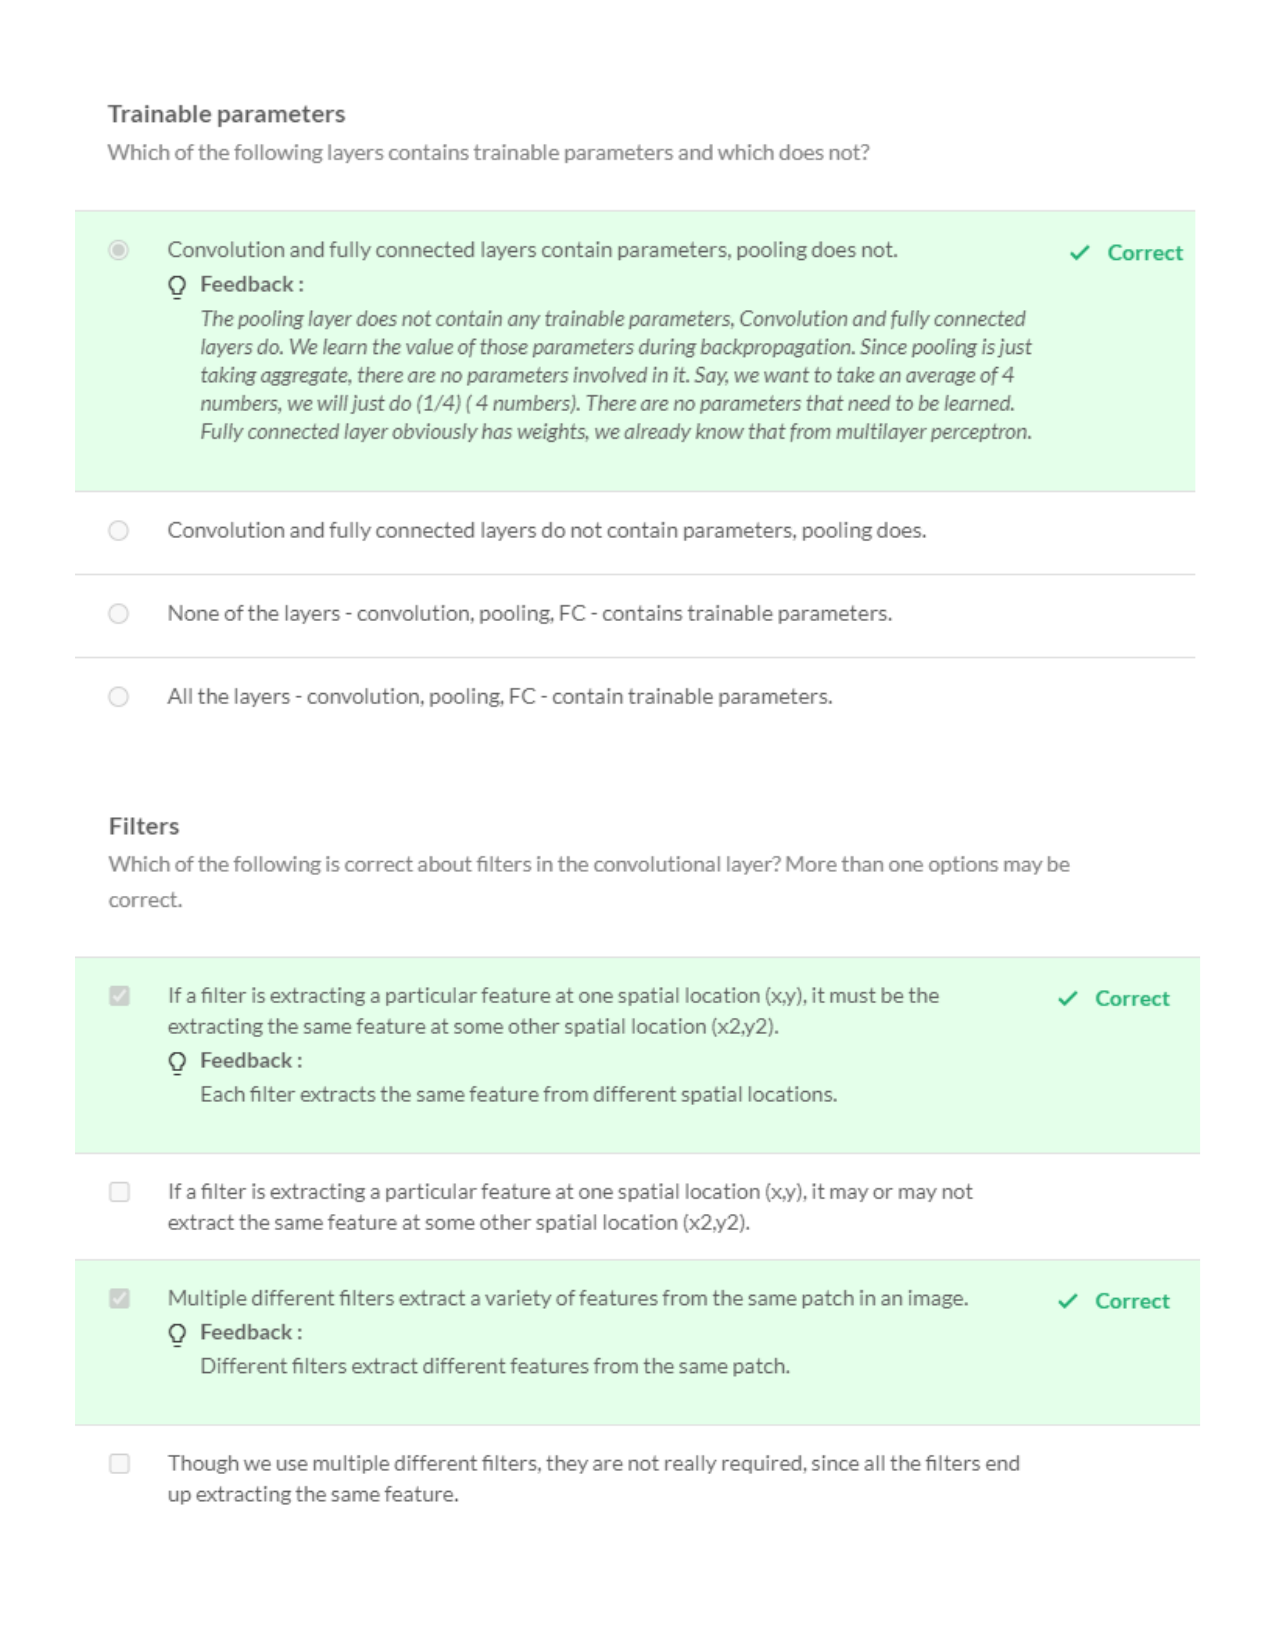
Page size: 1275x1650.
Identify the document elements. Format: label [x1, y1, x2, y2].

picture [75, 790, 1200, 1528]
picture [75, 75, 1196, 726]
